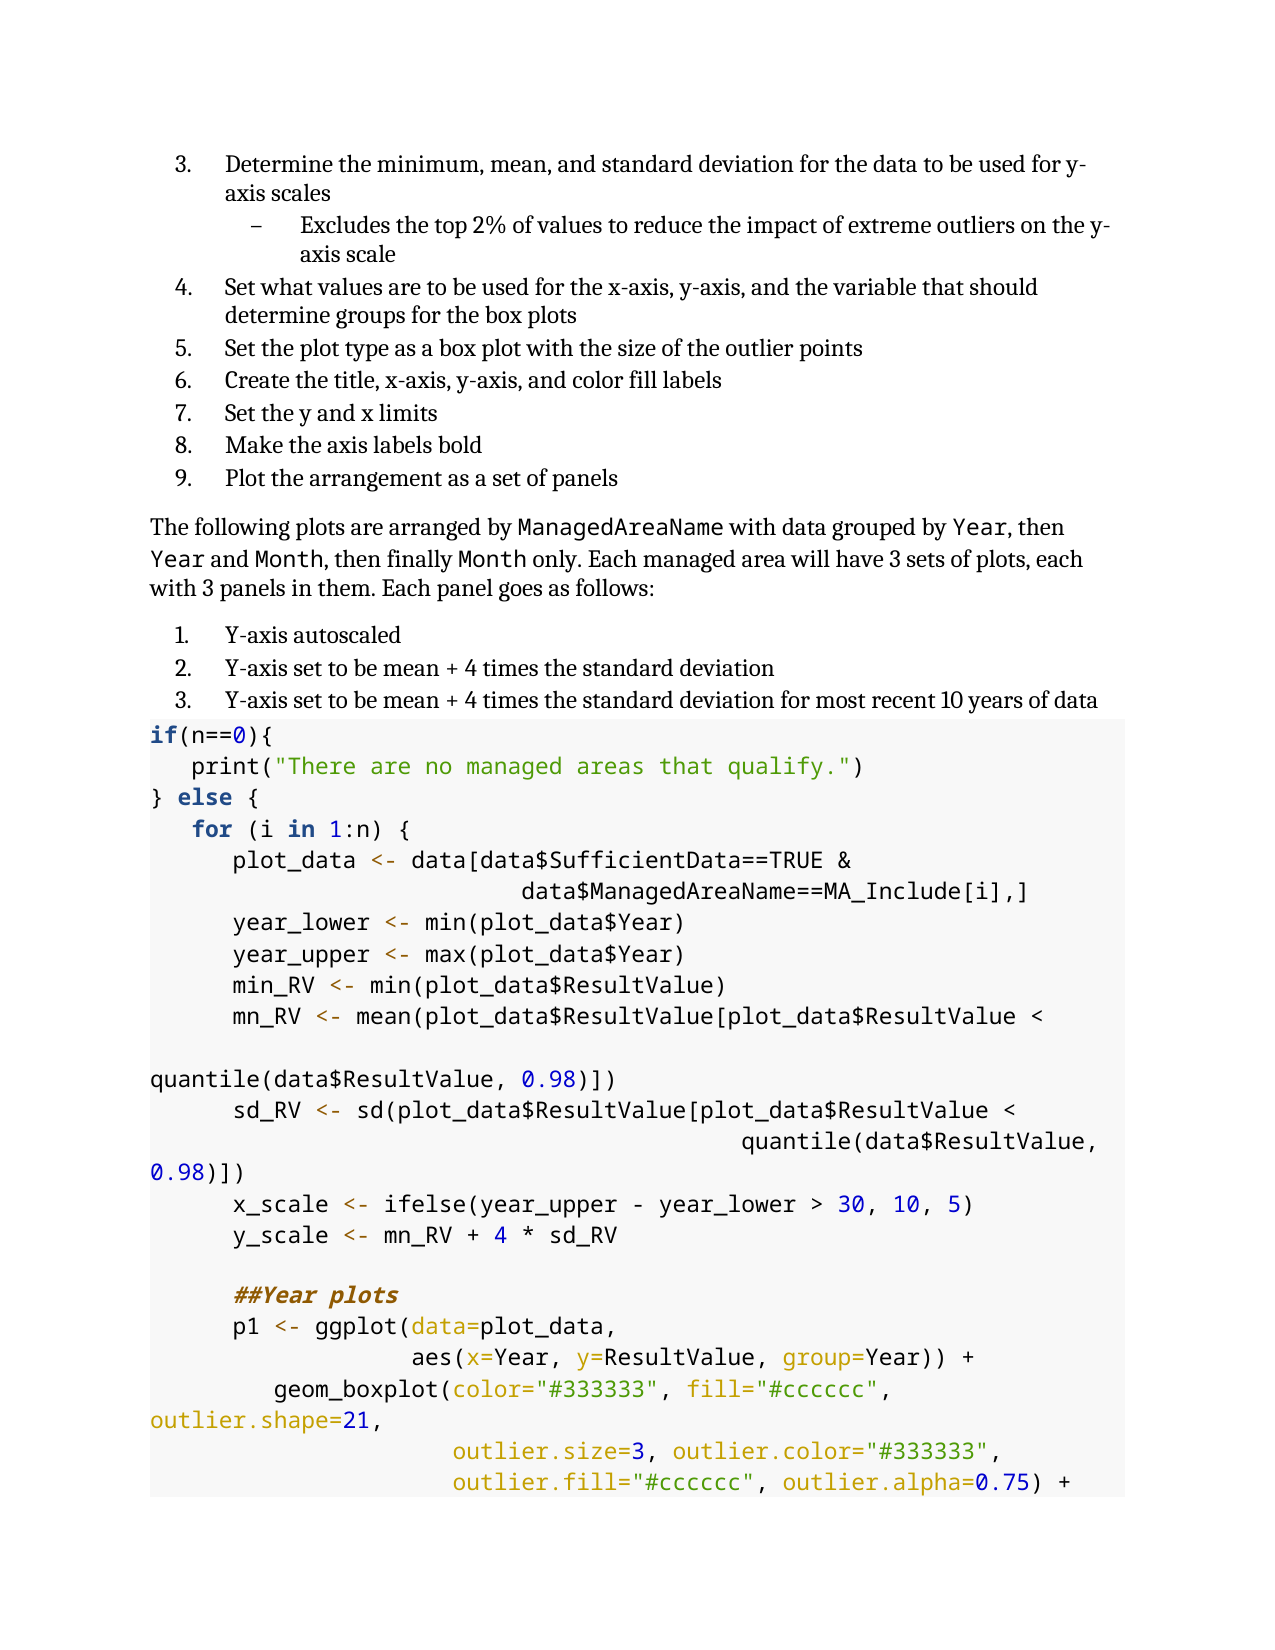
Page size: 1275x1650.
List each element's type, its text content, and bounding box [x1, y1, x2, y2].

list Make the axis labels bold [175, 431, 1125, 460]
list Y-axis autoscaled [175, 621, 1125, 650]
text The following plots are arranged by ManagedAreaName with data grouped by Year, then Year and Month, then finally Month only. Each managed area will have 3 sets of plots, each with 3 panels in them. Each panel goes as follows: [150, 511, 1125, 602]
list Set what values are to be used for the x-axis, y-axis, and the variable that should determine groups for the box plots [175, 272, 1125, 330]
list Plot the arrangement as a set of panels [175, 464, 1125, 492]
list Create the title, x-axis, y-axis, and color fill labels [175, 366, 1125, 395]
list Y-axis set to be mean + 4 times the standard deviation [175, 654, 1125, 682]
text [150, 719, 1125, 1497]
list Set the y and x limits [175, 399, 1125, 427]
list Y-axis set to be mean + 4 times the standard deviation for most recent 10 years of data [175, 686, 1125, 715]
list Determine the minimum, mean, and standard deviation for the data to be used for y-axis scales [175, 150, 1125, 207]
list Set the plot type as a box plot with the size of the outlier points [175, 334, 1125, 362]
list Excludes the top 2% of values to reduce the impact of extreme outliers on the y-axis scale [250, 211, 1125, 269]
